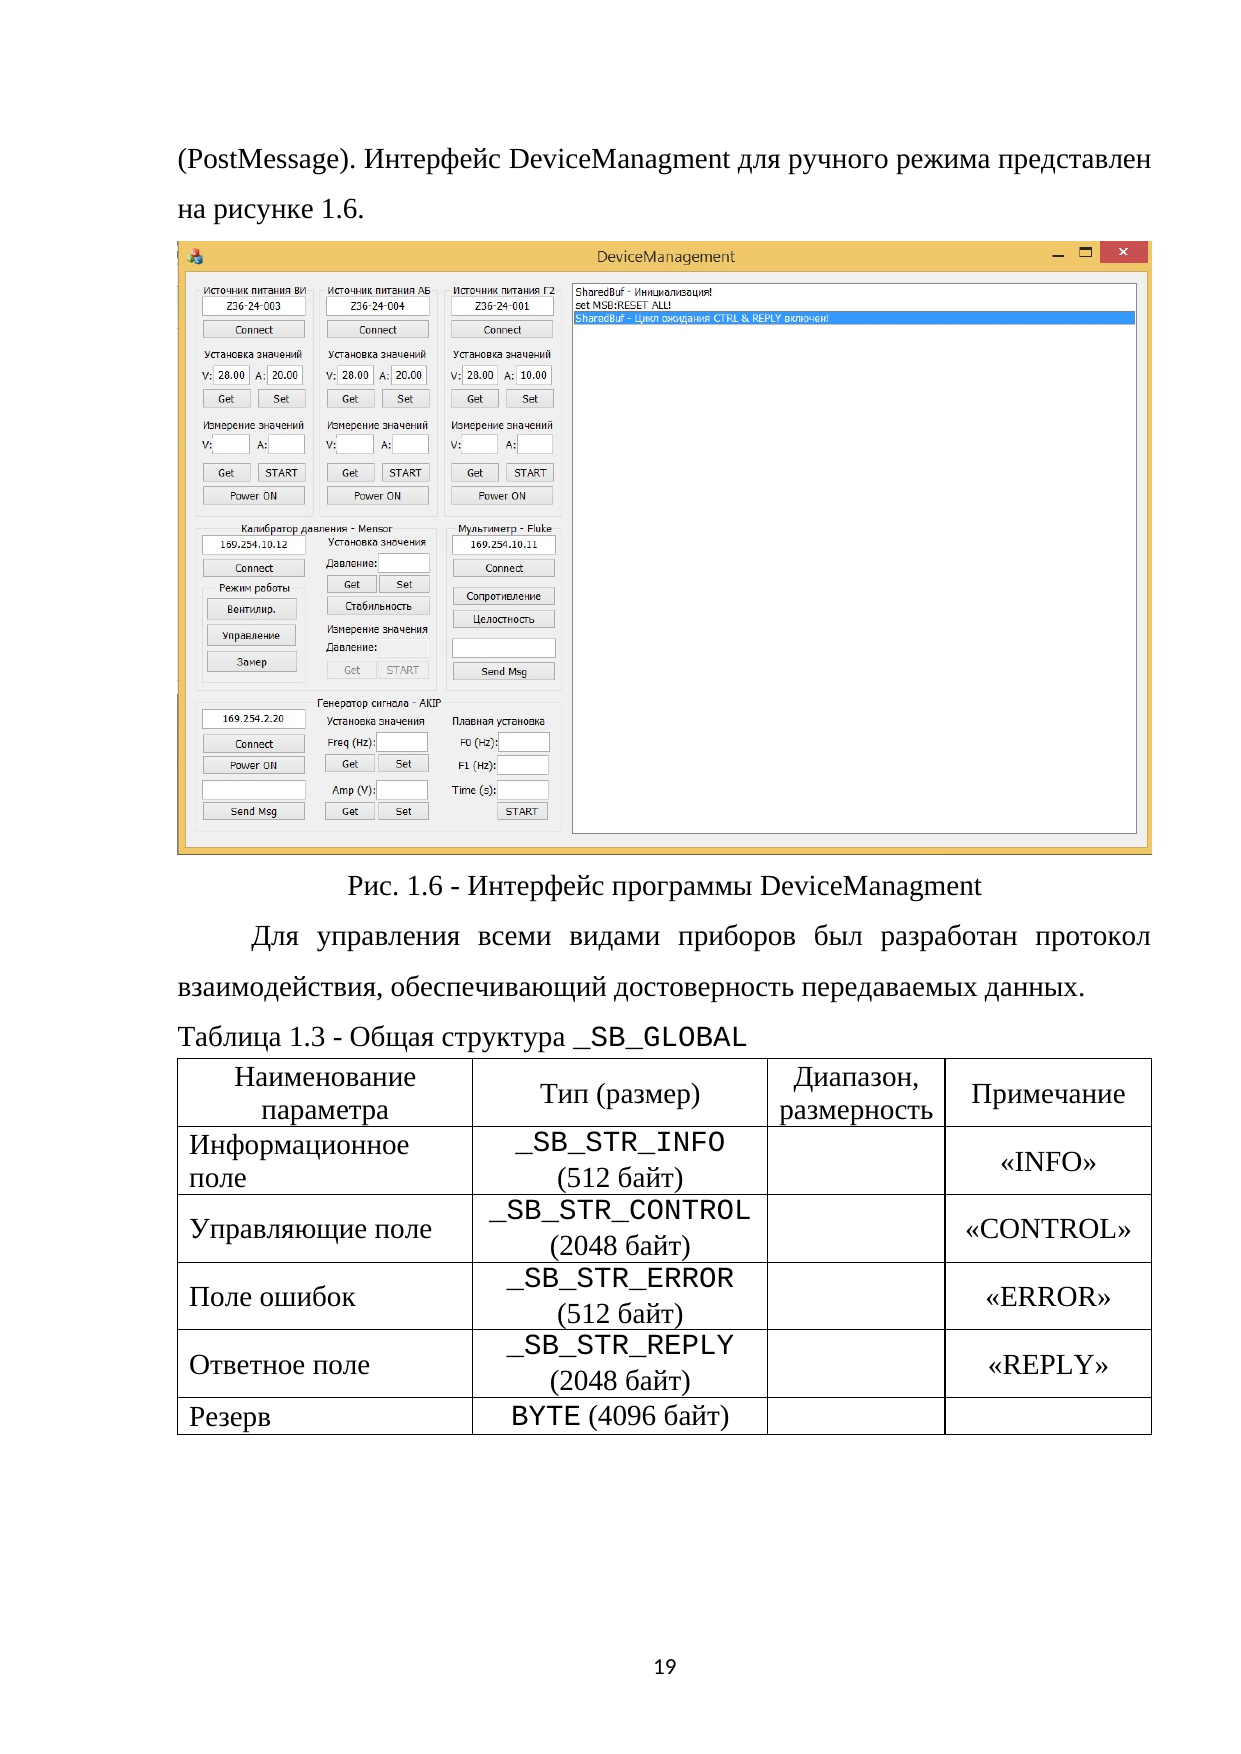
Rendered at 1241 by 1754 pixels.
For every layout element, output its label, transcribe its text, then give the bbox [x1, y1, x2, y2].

table_cell [946, 1398, 1151, 1434]
table_cell [768, 1127, 944, 1194]
table_cell _SB_STR_CONTROL (2048 байт) [473, 1195, 767, 1262]
table_cell Резерв [178, 1398, 472, 1434]
table_cell Информационное поле [178, 1127, 472, 1194]
table_header Тип (размер) [473, 1059, 767, 1126]
table_cell Управляющие поле [178, 1195, 472, 1262]
table_cell [768, 1263, 944, 1329]
table_cell _SB_STR_ERROR (512 байт) [473, 1263, 767, 1329]
table_cell [768, 1398, 944, 1434]
text Таблица 1.3 - Общая структура _SB_GLOBAL [177, 1019, 1152, 1055]
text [177, 141, 1152, 225]
table_cell [768, 1195, 944, 1262]
table_cell «REPLY» [946, 1330, 1151, 1397]
table_cell «CONTROL» [946, 1195, 1151, 1262]
table_cell _SB_STR_REPLY (2048 байт) [473, 1330, 767, 1397]
table_cell _SB_STR_INFO (512 байт) [473, 1127, 767, 1194]
table_cell BYTE (4096 байт) [473, 1398, 767, 1434]
table_header Диапазон, размерность [768, 1059, 944, 1126]
table_cell Поле ошибок [178, 1263, 472, 1329]
picture [177, 241, 1153, 855]
table_cell Ответное поле [178, 1330, 472, 1397]
text Рис. 1.6 - Интерфейс программы DeviceManagment [177, 868, 1152, 902]
text Для управления всеми видами приборов был разработан протокол взаимодействия, обеспечивающий достоверность передаваемых данных. [177, 918, 1152, 1002]
table_cell «ERROR» [946, 1263, 1151, 1329]
table_cell [768, 1330, 944, 1397]
table_cell «INFO» [946, 1127, 1151, 1194]
table_header Примечание [946, 1059, 1151, 1126]
table_header Наименование параметра [178, 1059, 472, 1126]
